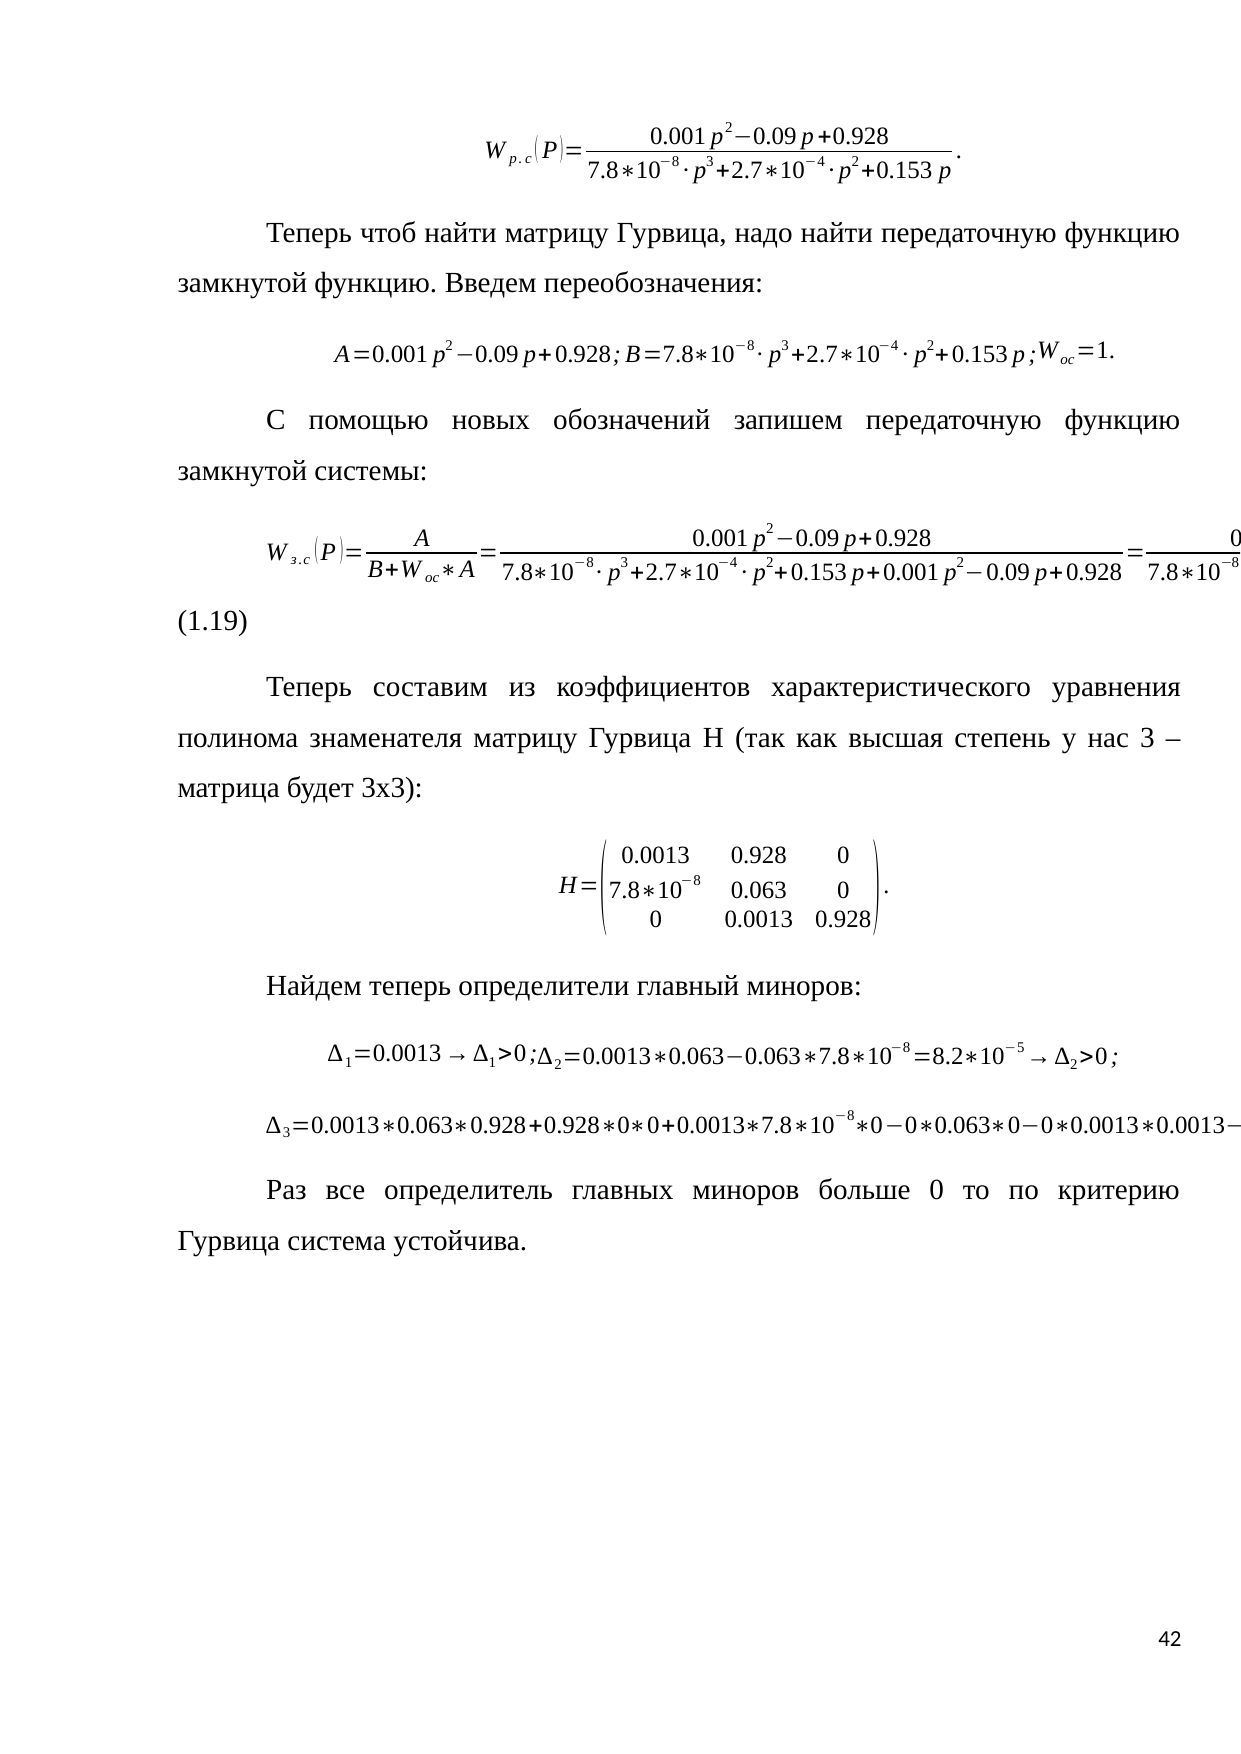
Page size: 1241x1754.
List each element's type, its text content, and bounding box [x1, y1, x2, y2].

text Теперь чтоб найти матрицу Гурвица, надо найти передаточную функцию замкнутой функцию. Введем переобозначения: [177, 215, 1181, 299]
text Теперь составим из коэффициентов характеристического уравнения полинома знаменателя матрицу Гурвица H (так как высшая степень у нас 3 – матрица будет 3х3): [177, 669, 1181, 804]
text С помощью новых обозначений запишем передаточную функцию замкнутой системы: [177, 402, 1181, 486]
text Раз все определитель главных миноров больше 0 то по критерию Гурвица система устойчива. [177, 1172, 1181, 1256]
text Найдем теперь определители главный миноров: [177, 968, 1181, 1001]
text (1.19) [177, 519, 1181, 636]
